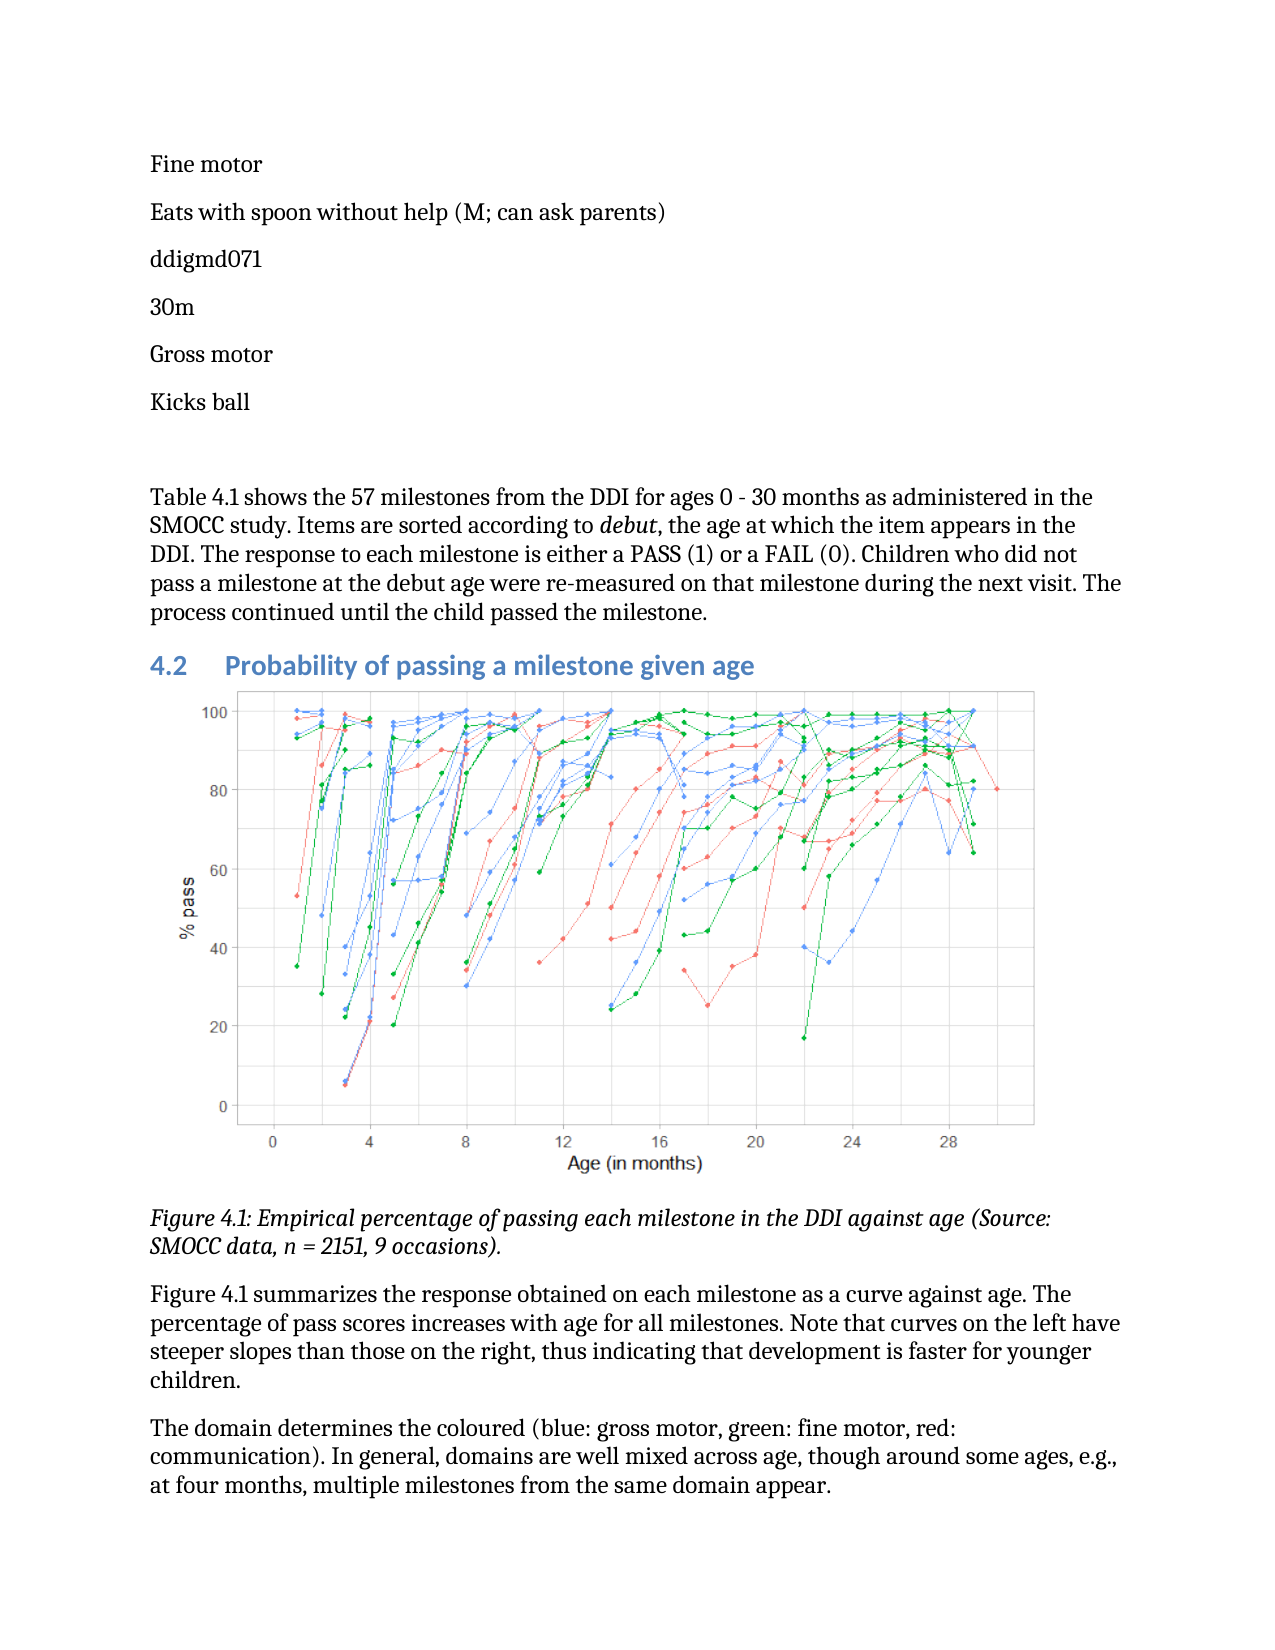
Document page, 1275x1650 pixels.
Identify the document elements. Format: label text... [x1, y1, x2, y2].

text Figure 4.1 summarizes the response obtained on each milestone as a curve against age. The percentage of pass scores increases with age for all milestones. Note that curves on the left have steeper slopes than those on the right, thus indicating that development is faster for younger children. [150, 1280, 1125, 1395]
text Figure 4.1: Empirical percentage of passing each milestone in the DDI against age (Source: SMOCC data, = 2151, 9 occasions). [150, 1203, 1125, 1261]
text Gross motor [150, 340, 1125, 369]
text 30m [150, 292, 1125, 321]
text Eats with spoon without help (M; can ask parents) [150, 197, 1125, 226]
text ddigmd071 [150, 245, 1125, 274]
picture [168, 682, 1044, 1183]
text Fine motor [150, 150, 1125, 179]
text The domain determines the coloured (blue: gross motor, green: fine motor, red: communication). In general, domains are well mixed across age, though around some ages, e.g., at four months, multiple milestones from the same domain appear. [150, 1413, 1125, 1500]
subtitle 4.2 Probability of passing a milestone given age [150, 647, 1125, 683]
text Kicks ball [150, 387, 1125, 416]
text Table 4.1 shows the 57 milestones from the DDI for ages 0 - 30 months as administered in the SMOCC study. Items are sorted according to debut, the age at which the item appears in the DDI. The response to each milestone is either a PASS (1) or a FAIL (0). Children who did not pass a milestone at the debut age were re-measured on that milestone during the next visit. The process continued until the child passed the milestone. [150, 482, 1125, 626]
